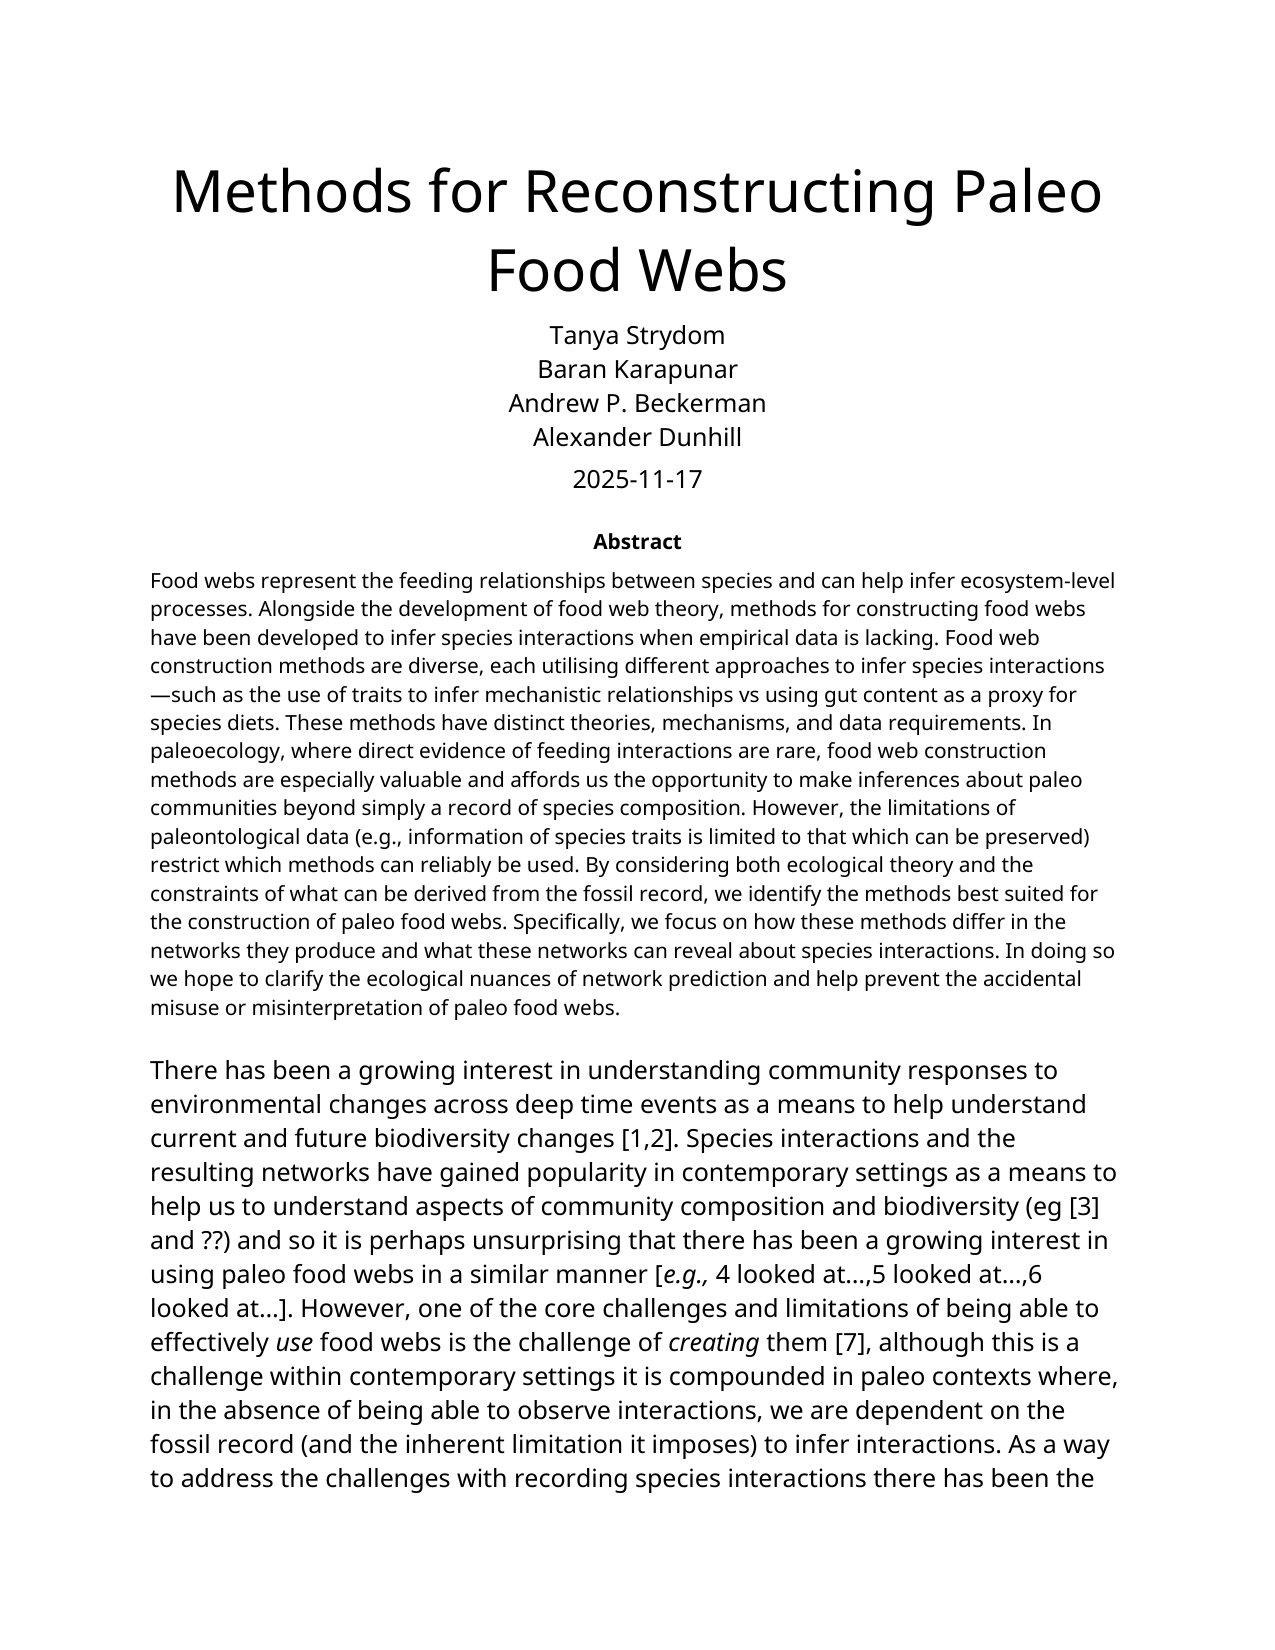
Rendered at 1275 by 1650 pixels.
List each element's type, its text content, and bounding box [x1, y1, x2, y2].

text Andrew P. Beckerman [150, 385, 1125, 419]
text Alexander Dunhill [150, 419, 1125, 453]
text Tanya Strydom [150, 317, 1125, 351]
title Methods for Reconstructing Paleo Food Webs [150, 150, 1125, 309]
text Food webs represent the feeding relationships between species and can help infer ecosystem-level processes. Alongside the development of food web theory, methods for constructing food webs have been developed to infer species interactions when empirical data is lacking. Food web construction methods are diverse, each utilising different approaches to infer species interactions —such as the use of traits to infer mechanistic relationships vs using gut content as a proxy for species diets. These methods have distinct theories, mechanisms, and data requirements. In paleoecology, where direct evidence of feeding interactions are rare, food web construction methods are especially valuable and affords us the opportunity to make inferences about paleo communities beyond simply a record of species composition. However, the limitations of paleontological data (e.g., information of species traits is limited to that which can be preserved) restrict which methods can reliably be used. By considering both ecological theory and the constraints of what can be derived from the fossil record, we identify the methods best suited for the construction of paleo food webs. Specifically, we focus on how these methods differ in the networks they produce and what these networks can reveal about species interactions. In doing so we hope to clarify the ecological nuances of network prediction and help prevent the accidental misuse or misinterpretation of paleo food webs. [150, 566, 1125, 1021]
title Abstract [150, 527, 1125, 556]
text 2025-11-17 [150, 462, 1125, 496]
text Baran Karapunar [150, 351, 1125, 385]
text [150, 1052, 1125, 1495]
